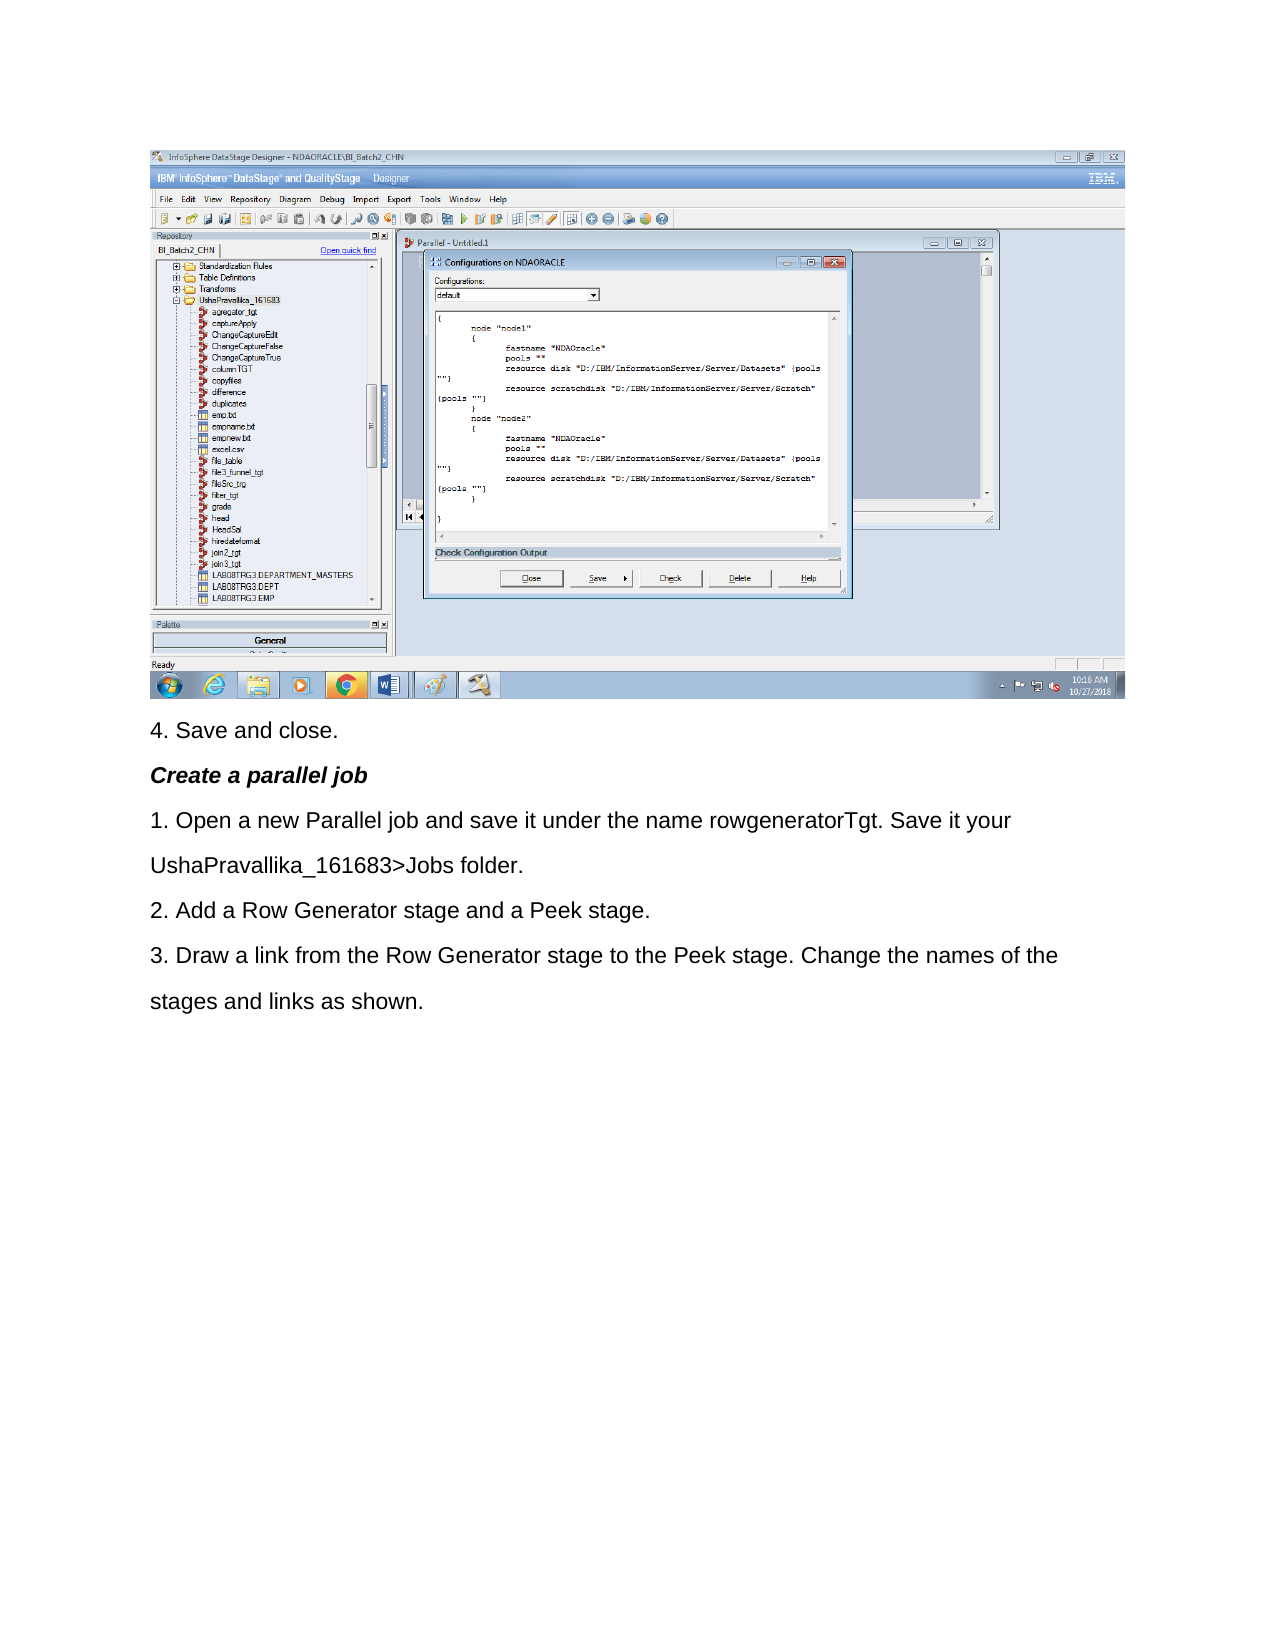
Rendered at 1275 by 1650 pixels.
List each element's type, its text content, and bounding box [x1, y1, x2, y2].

text 1. Open a new Parallel job and save it under the name rowgeneratorTgt. Save it your [150, 807, 1125, 833]
text Create a parallel job [150, 762, 1125, 788]
text 2. Add a Row Generator stage and a Peek stage. [150, 897, 1125, 924]
text stages and links as shown. [150, 988, 1125, 1014]
text 3. Draw a link from the Row Generator stage to the Peek stage. Change the names of the [150, 942, 1125, 969]
text UshaPravallika_161683>Jobs folder. [150, 852, 1125, 879]
picture [150, 150, 1125, 699]
text 4. Save and close. [150, 717, 1125, 743]
